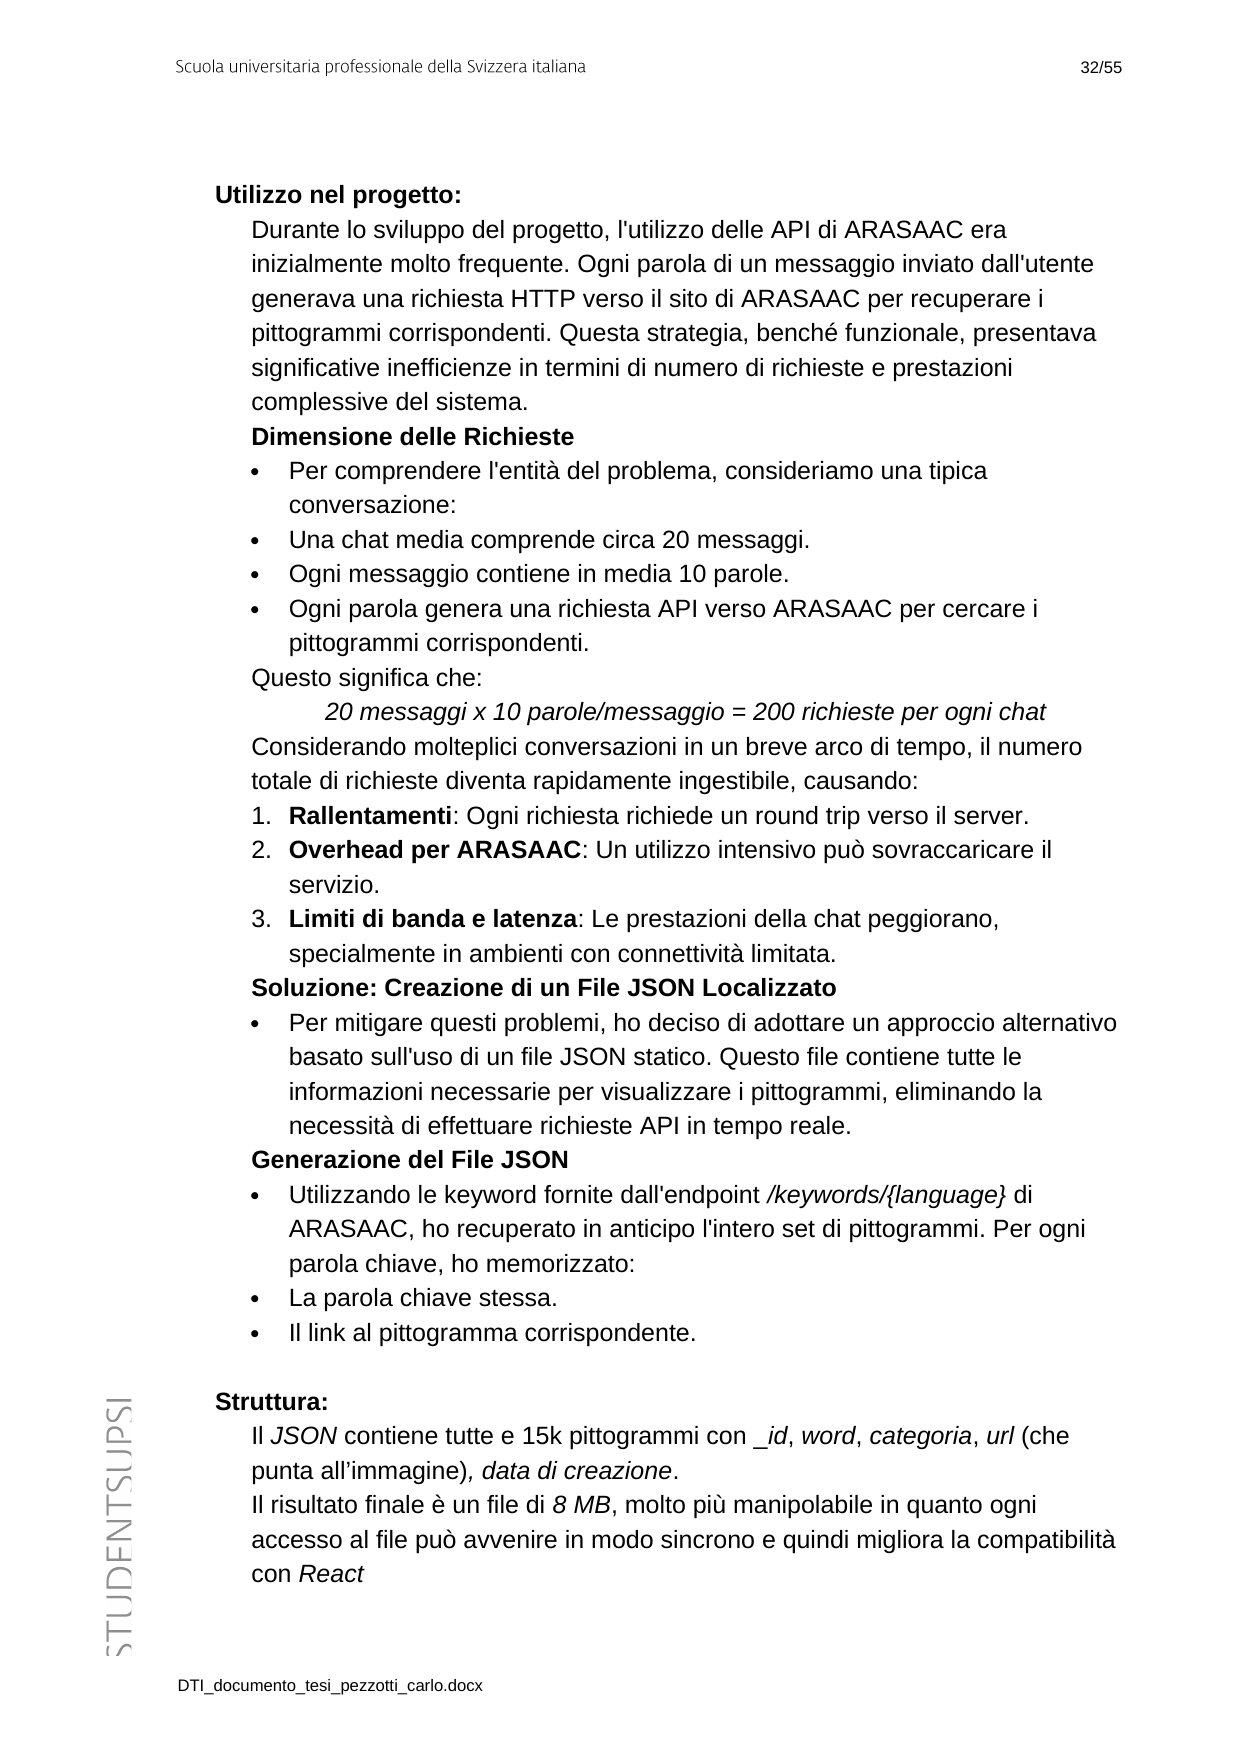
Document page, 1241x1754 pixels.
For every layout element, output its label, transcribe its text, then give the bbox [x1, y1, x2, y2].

list Generazione del File JSON [251, 1146, 1122, 1174]
list Limiti di banda e latenza: Le prestazioni della chat peggiorano, specialmente in ambienti con connettività limitata. [251, 904, 1122, 967]
list Il risultato finale è un file di 8 MB, molto più manipolabile in quanto ogni accesso al file può avvenire in modo sincrono e quindi migliora la compatibilità con React [251, 1490, 1122, 1588]
list Utilizzando le keyword fornite dall'endpoint /keywords/{language} di ARASAAC, ho recuperato in anticipo l'intero set di pittogrammi. Per ogni parola chiave, ho memorizzato: [251, 1180, 1122, 1278]
list Overhead per ARASAAC: Un utilizzo intensivo può sovraccaricare il servizio. [251, 835, 1122, 898]
list 20 messaggi x 10 parole/messaggio = 200 richieste per ogni chat [251, 697, 1122, 726]
list Questo significa che: [251, 663, 1122, 692]
picture [106, 1399, 132, 1657]
list Ogni messaggio contiene in media 10 parole. [251, 559, 1122, 588]
list Soluzione: Creazione di un File JSON Localizzato [251, 973, 1122, 1002]
list Utilizzo nel progetto: [215, 180, 1122, 209]
list Ogni parola genera una richiesta API verso ARASAAC per cercare i pittogrammi corrispondenti. [251, 594, 1122, 657]
list Dimensione delle Richieste [215, 421, 1122, 450]
list Durante lo sviluppo del progetto, l'utilizzo delle API di ARASAAC era inizialmente molto frequente. Ogni parola di un messaggio inviato dall'utente generava una richiesta HTTP verso il sito di ARASAAC per recuperare i pittogrammi corrispondenti. Questa strategia, benché funzionale, presentava significative inefficienze in termini di numero di richieste e prestazioni complessive del sistema. [215, 214, 1122, 416]
list Il JSON contiene tutte e 15k pittogrammi con _id, word, categoria, url (che punta all’immagine), data di creazione. [251, 1421, 1122, 1484]
list Considerando molteplici conversazioni in un breve arco di tempo, il numero totale di richieste diventa rapidamente ingestibile, causando: [251, 732, 1122, 795]
list Per comprendere l'entità del problema, consideriamo una tipica conversazione: [251, 456, 1122, 519]
list Una chat media comprende circa 20 messaggi. [251, 525, 1122, 554]
list Struttura: [215, 1387, 1122, 1416]
list Rallentamenti: Ogni richiesta richiede un round trip verso il server. [251, 801, 1122, 829]
list Il link al pittogramma corrispondente. [251, 1318, 1122, 1347]
picture [168, 53, 602, 80]
list Per mitigare questi problemi, ho deciso di adottare un approccio alternativo basato sull'uso di un file JSON statico. Questo file contiene tutte le informazioni necessarie per visualizzare i pittogrammi, eliminando la necessità di effettuare richieste API in tempo reale. [251, 1008, 1122, 1140]
list La parola chiave stessa. [251, 1283, 1122, 1312]
